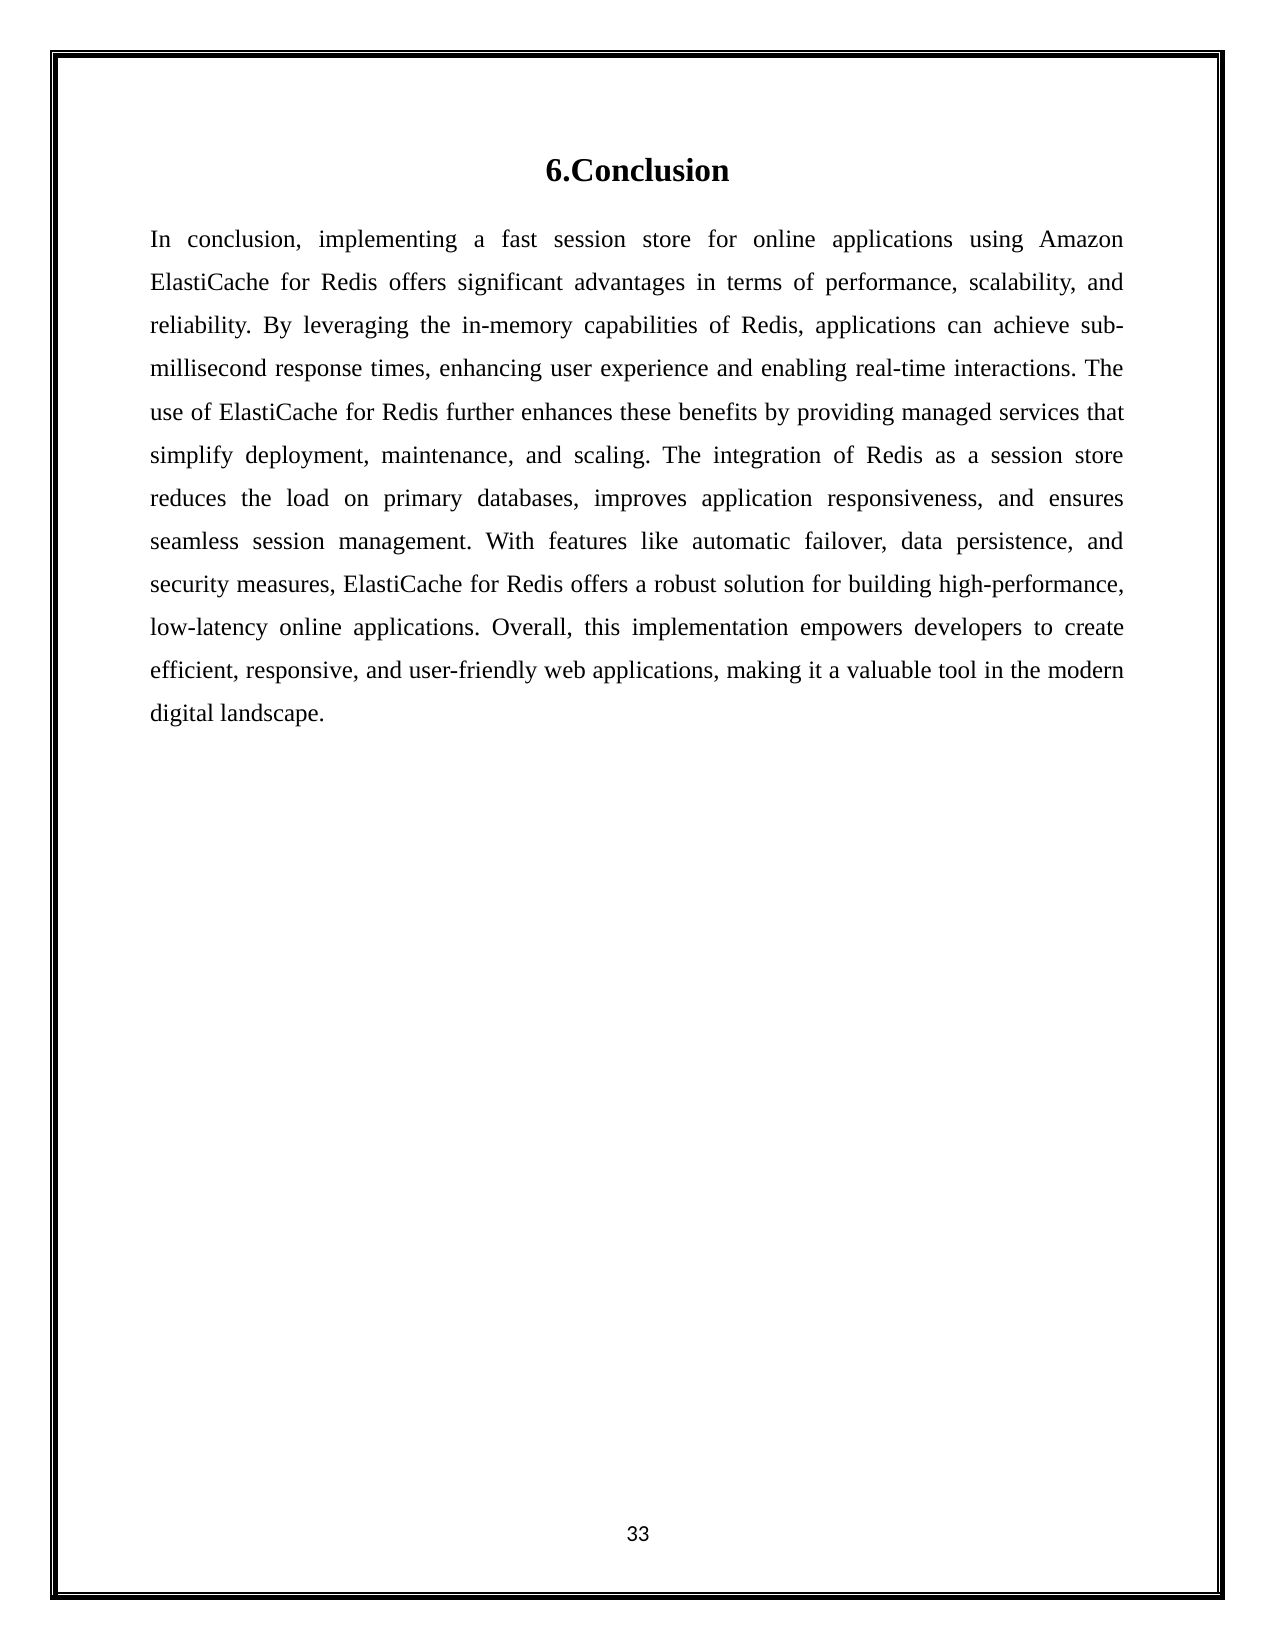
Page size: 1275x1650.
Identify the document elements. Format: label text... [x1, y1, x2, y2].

text In conclusion, implementing a fast session store for online applications using Amazon ElastiCache for Redis offers significant advantages in terms of performance, scalability, and reliability. By leveraging the in-memory capabilities of Redis, applications can achieve sub-millisecond response times, enhancing user experience and enabling real-time interactions. The use of ElastiCache for Redis further enhances these benefits by providing managed services that simplify deployment, maintenance, and scaling. The integration of Redis as a session store reduces the load on primary databases, improves application responsiveness, and ensures seamless session management. With features like automatic failover, data persistence, and security measures, ElastiCache for Redis offers a robust solution for building high-performance, low-latency online applications. Overall, this implementation empowers developers to create efficient, responsive, and user-friendly web applications, making it a valuable tool in the modern digital landscape. [150, 224, 1125, 727]
text 6.Conclusion [150, 150, 1125, 188]
